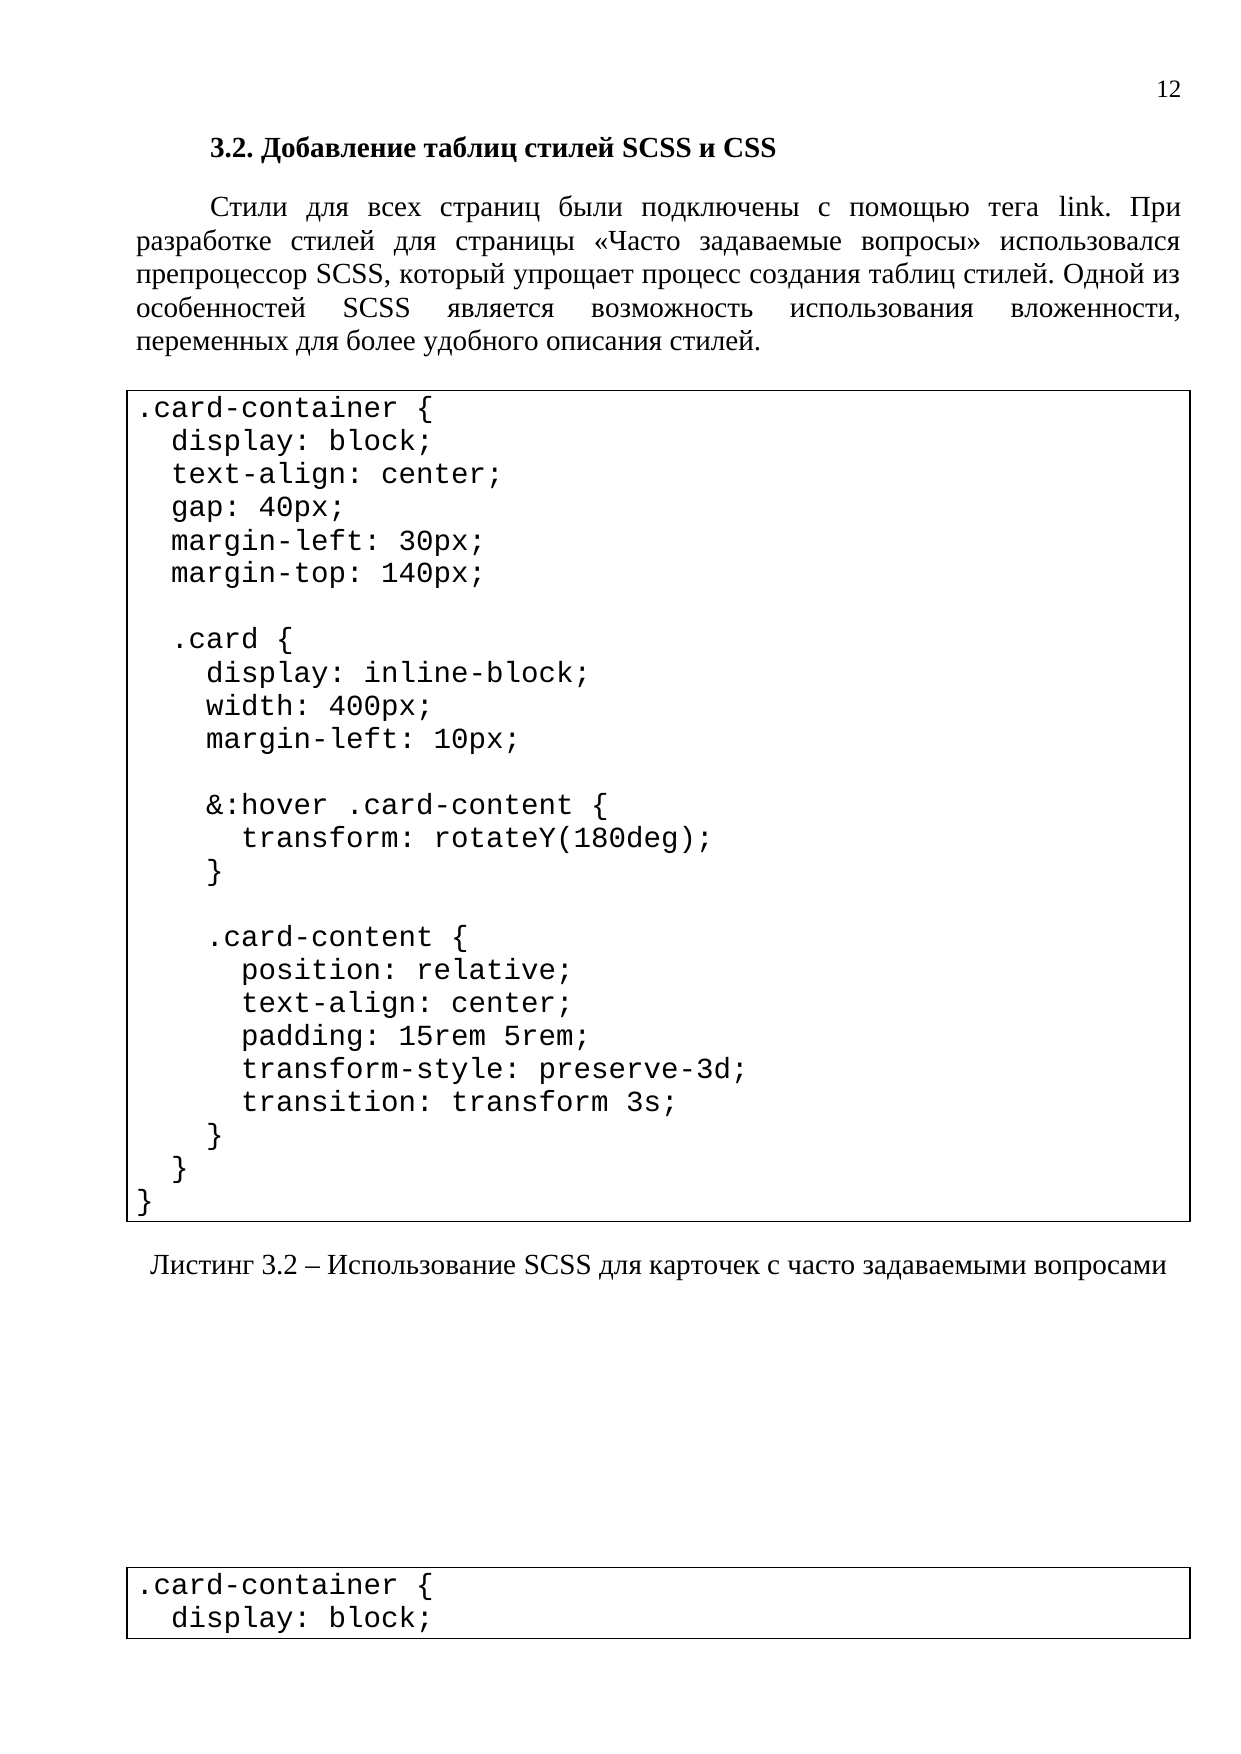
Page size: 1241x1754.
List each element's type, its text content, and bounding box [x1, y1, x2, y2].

text } [136, 856, 1181, 889]
text position: relative; [136, 955, 1181, 988]
text display: inline-block; [136, 658, 1181, 691]
text transition: transform 3s; [136, 1087, 1181, 1120]
text } [136, 1120, 1181, 1153]
text margin-left: 30px; [136, 526, 1181, 559]
text width: 400px; [136, 691, 1181, 724]
subtitle 3.2. Добавление таблиц стилей SCSS и CSS [136, 131, 1181, 164]
text text-align: center; [136, 459, 1181, 493]
text .card { [136, 625, 1181, 658]
text transform-style: preserve-3d; [136, 1054, 1181, 1087]
text Листинг 3.2 – Использование SCSS для карточек с часто задаваемыми вопросами [136, 1247, 1181, 1281]
text display: block; [128, 1600, 1189, 1638]
text text-align: center; [136, 988, 1181, 1021]
text gap: 40px; [136, 493, 1181, 526]
text margin-top: 140px; [136, 559, 1181, 592]
text &:hover .card-content { [136, 790, 1181, 823]
text transform: rotateY(180deg); [136, 823, 1181, 856]
text .card-container { [128, 1568, 1189, 1600]
text margin-left: 10px; [136, 724, 1181, 757]
text Стили для всех страниц были подключены с помощью тега link. При разработке стилей для страницы «Часто задаваемые вопросы» использовался препроцессор SCSS, который упрощает процесс создания таблиц стилей. Одной из особенностей SCSS является возможность использования вложенности, переменных для более удобного описания стилей. [136, 189, 1181, 357]
text } [136, 1153, 1181, 1183]
text .card-content { [136, 922, 1181, 955]
text .card-container { [128, 391, 1189, 427]
text padding: 15rem 5rem; [136, 1021, 1181, 1054]
text display: block; [136, 427, 1181, 459]
text } [128, 1183, 1189, 1221]
